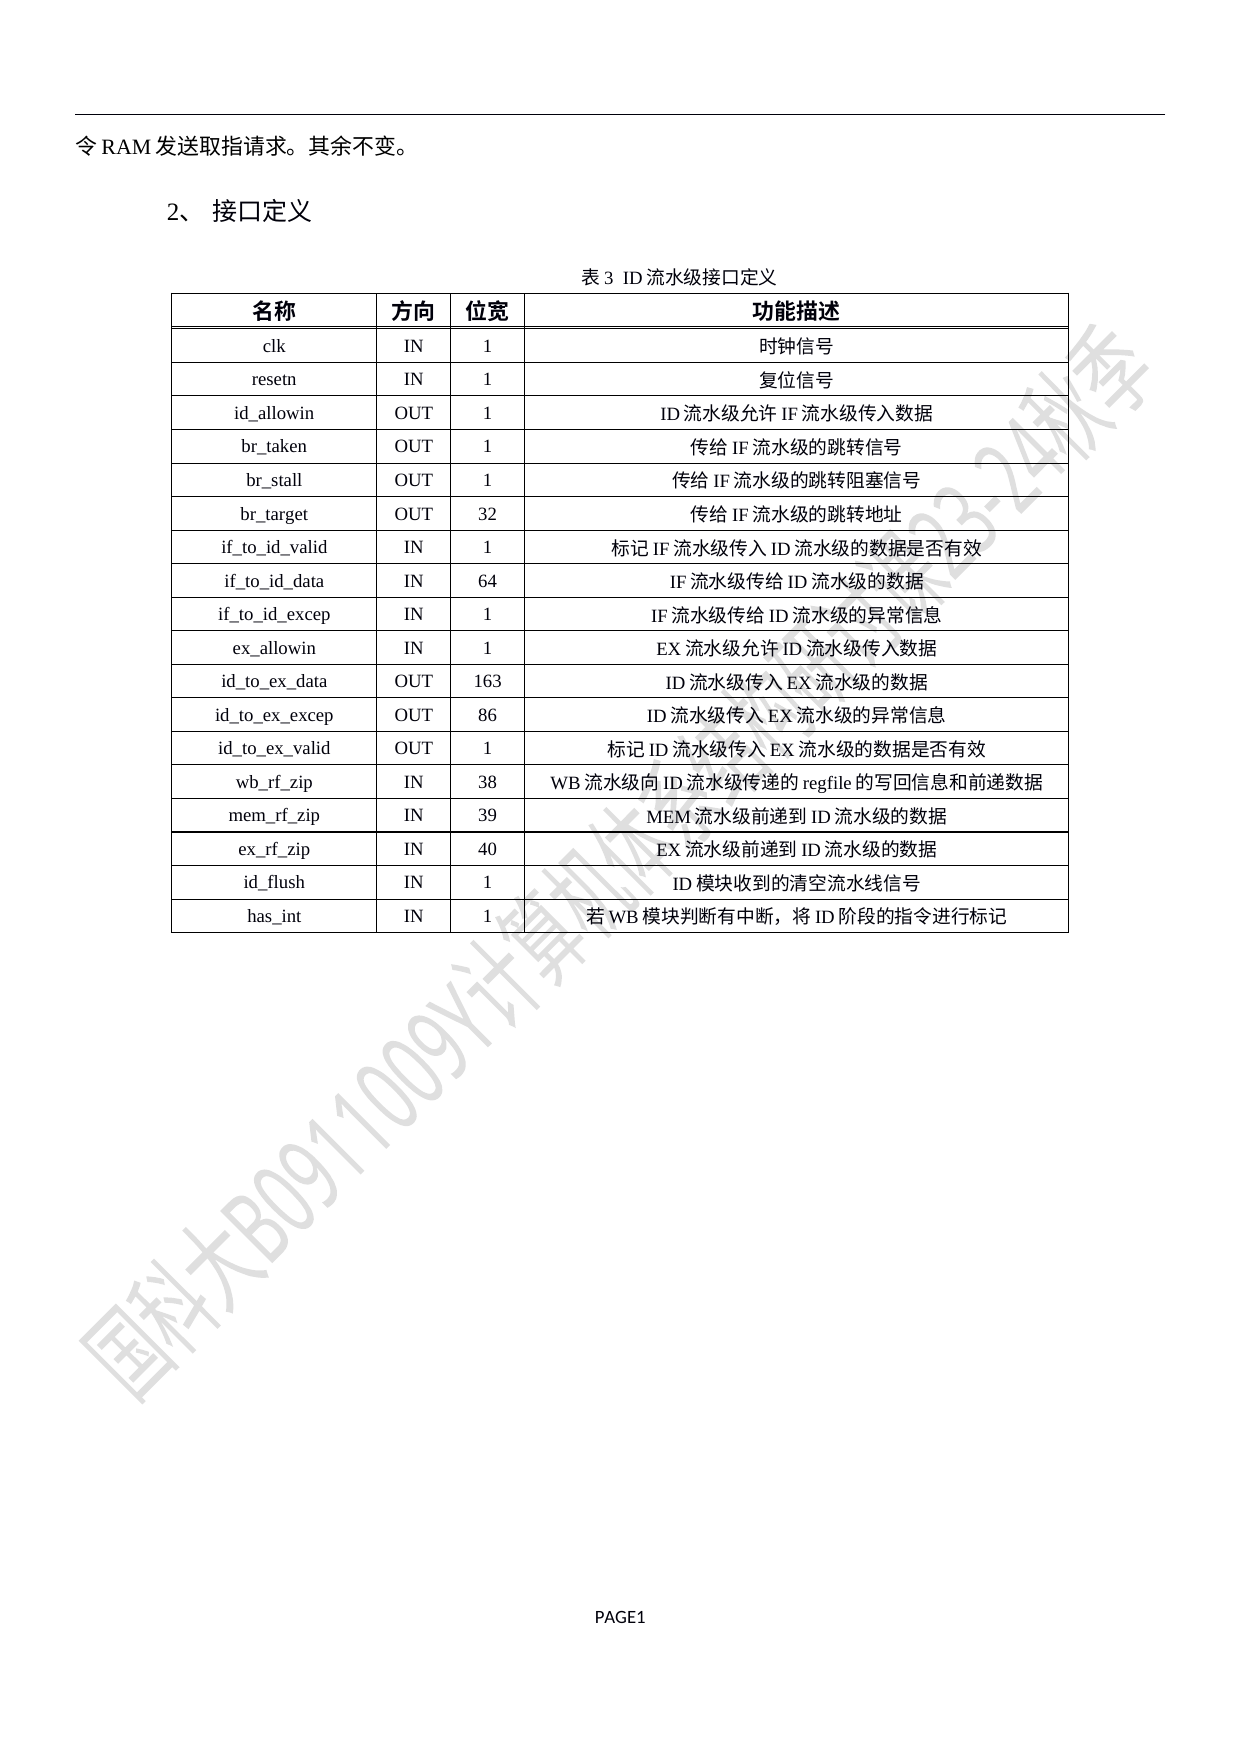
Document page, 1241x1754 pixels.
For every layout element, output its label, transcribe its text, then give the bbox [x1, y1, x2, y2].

table_cell ID流水级传入EX流水级的异常信息 [525, 698, 1068, 731]
table_cell IN [377, 531, 450, 563]
table_cell IN [377, 598, 450, 630]
table_header 位宽 [451, 294, 524, 326]
table_cell 1 [451, 866, 524, 898]
table_cell IN [377, 799, 450, 831]
table_cell IN [377, 866, 450, 898]
table_cell IF流水级传给ID流水级的异常信息 [525, 598, 1068, 630]
table_cell if_to_id_valid [172, 531, 376, 563]
table_cell IN [377, 564, 450, 597]
table_header 功能描述 [525, 294, 1068, 326]
table_cell IN [377, 833, 450, 865]
table_cell resetn [172, 363, 376, 395]
table_cell IN [377, 900, 450, 932]
table_cell ex_allowin [172, 631, 376, 664]
table_cell 40 [451, 833, 524, 865]
table_cell if_to_id_excep [172, 598, 376, 630]
table_cell 若WB模块判断有中断，将ID阶段的指令进行标记 [525, 900, 1068, 932]
table_cell ID流水级传入EX流水级的数据 [525, 665, 1068, 697]
table_cell ex_rf_zip [172, 833, 376, 865]
table_cell 32 [451, 497, 524, 529]
table_cell 86 [451, 698, 524, 731]
table_cell OUT [377, 665, 450, 697]
table_cell id_to_ex_excep [172, 698, 376, 731]
table_cell 1 [451, 900, 524, 932]
table_cell id_allowin [172, 396, 376, 429]
table_cell has_int [172, 900, 376, 932]
table_cell OUT [377, 430, 450, 462]
table_cell OUT [377, 396, 450, 429]
table_cell id_to_ex_valid [172, 732, 376, 764]
list 表3 ID流水级接口定义 [156, 260, 1165, 293]
table_cell clk [172, 329, 376, 362]
table_header 方向 [377, 294, 450, 326]
table_cell WB流水级向ID流水级传递的regfile的写回信息和前递数据 [525, 765, 1068, 798]
table_cell 传给IF流水级的跳转阻塞信号 [525, 464, 1068, 496]
table_cell 39 [451, 799, 524, 831]
table_cell MEM流水级前递到ID流水级的数据 [525, 799, 1068, 831]
table_cell EX流水级允许ID流水级传入数据 [525, 631, 1068, 664]
table_cell OUT [377, 732, 450, 764]
table_cell ID流水级允许IF流水级传入数据 [525, 396, 1068, 429]
table_cell OUT [377, 497, 450, 529]
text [75, 129, 1165, 161]
table_cell IN [377, 329, 450, 362]
table_cell br_target [172, 497, 376, 529]
table_cell 1 [451, 430, 524, 462]
table_cell id_flush [172, 866, 376, 898]
table_cell 1 [451, 329, 524, 362]
table_cell br_stall [172, 464, 376, 496]
table_cell 传给IF流水级的跳转地址 [525, 497, 1068, 529]
table_header 名称 [172, 294, 376, 326]
table_cell 163 [451, 665, 524, 697]
table_cell 1 [451, 631, 524, 664]
table_cell 复位信号 [525, 363, 1068, 395]
table_cell 1 [451, 598, 524, 630]
table_cell ID模块收到的清空流水线信号 [525, 866, 1068, 898]
table_cell 传给IF流水级的跳转信号 [525, 430, 1068, 462]
table_cell 时钟信号 [525, 329, 1068, 362]
list 接口定义 [167, 177, 1165, 242]
table_cell if_to_id_data [172, 564, 376, 597]
table_cell 38 [451, 765, 524, 798]
table_cell IF流水级传给ID流水级的数据 [525, 564, 1068, 597]
table_cell 1 [451, 732, 524, 764]
table_cell br_taken [172, 430, 376, 462]
table_cell 标记IF流水级传入ID流水级的数据是否有效 [525, 531, 1068, 563]
table_cell 1 [451, 464, 524, 496]
table_cell id_to_ex_data [172, 665, 376, 697]
table_cell OUT [377, 698, 450, 731]
table_cell 标记ID流水级传入EX流水级的数据是否有效 [525, 732, 1068, 764]
table_cell IN [377, 631, 450, 664]
table_cell IN [377, 765, 450, 798]
table_cell EX流水级前递到ID流水级的数据 [525, 833, 1068, 865]
table_cell IN [377, 363, 450, 395]
table_cell wb_rf_zip [172, 765, 376, 798]
table_cell OUT [377, 464, 450, 496]
table_cell 1 [451, 531, 524, 563]
table_cell mem_rf_zip [172, 799, 376, 831]
table_cell 1 [451, 396, 524, 429]
table_cell 1 [451, 363, 524, 395]
table_cell 64 [451, 564, 524, 597]
